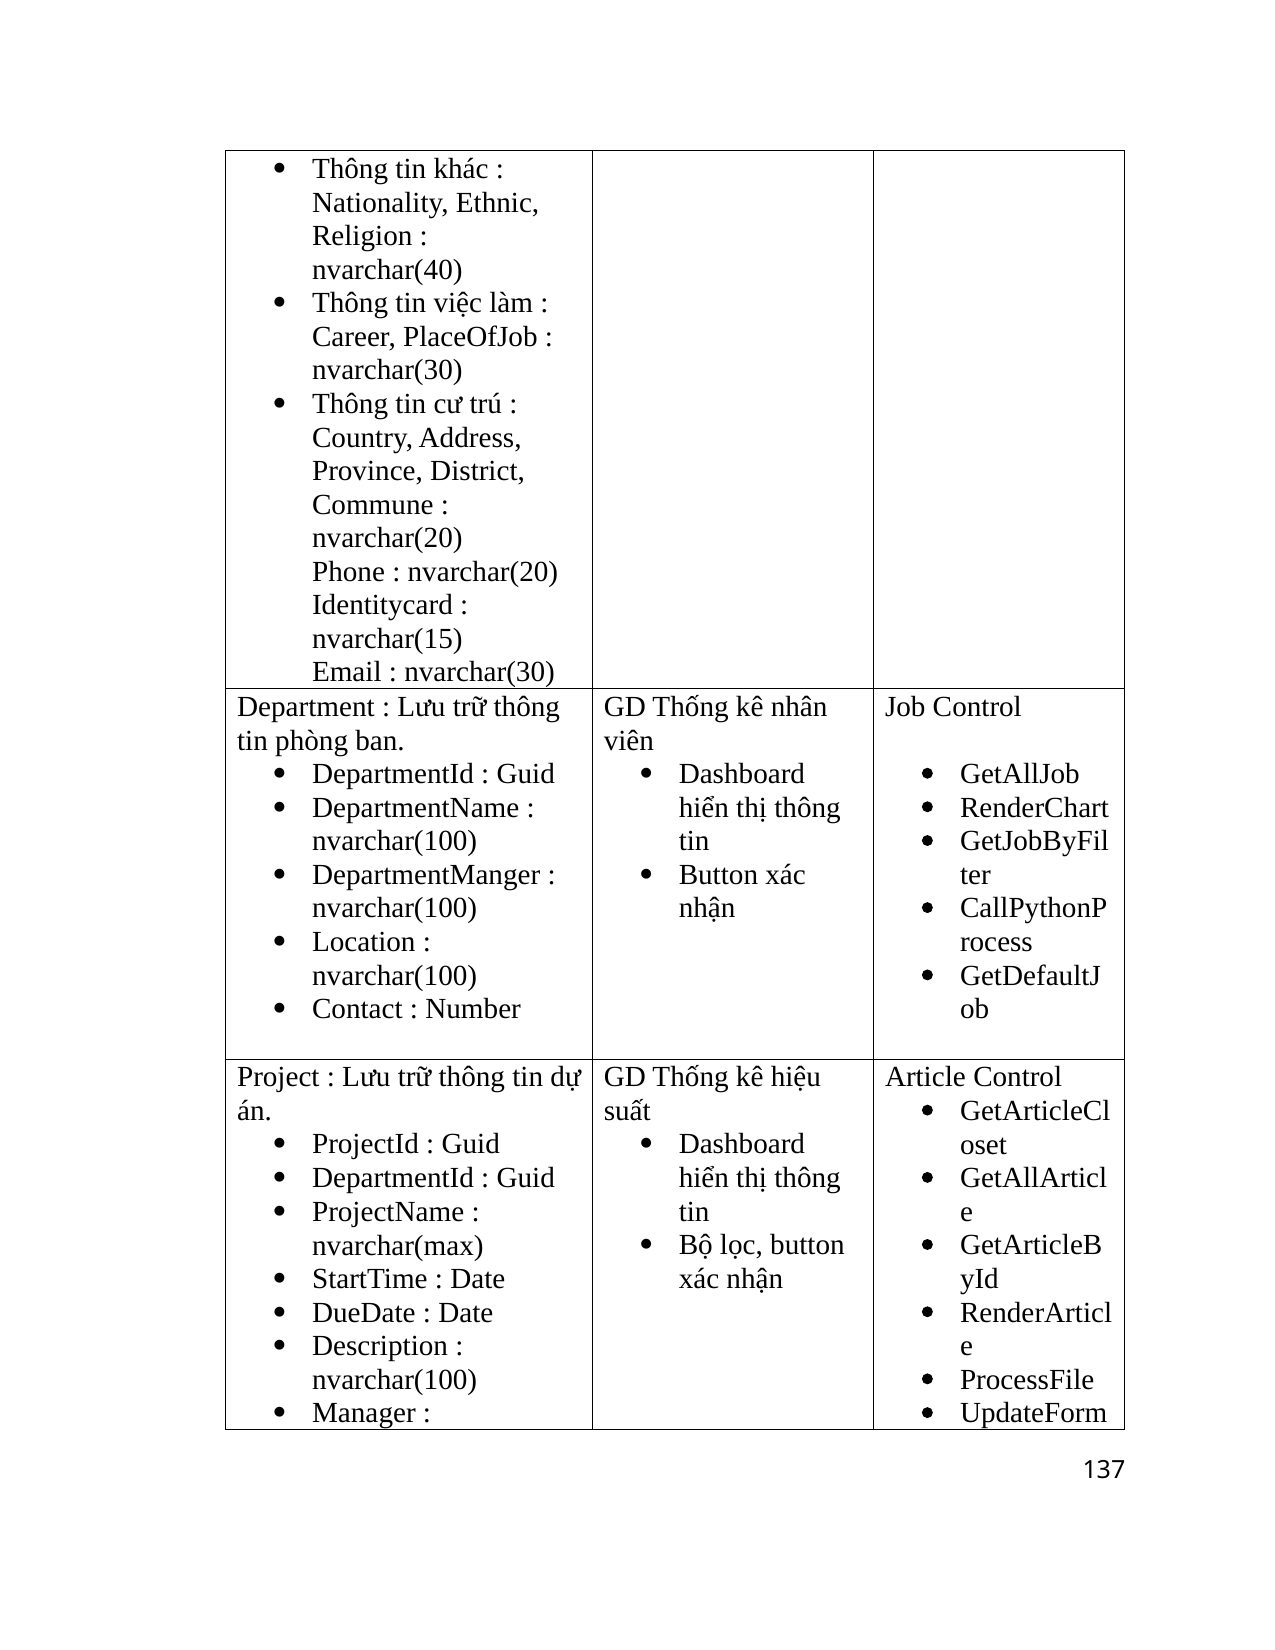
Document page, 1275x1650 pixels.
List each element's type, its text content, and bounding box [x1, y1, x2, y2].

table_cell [874, 1060, 1124, 1429]
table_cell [226, 151, 592, 688]
table_cell Job Control GetAllJob RenderChart GetJobByFilter CallPythonProcess GetDefaultJob [874, 689, 1124, 1058]
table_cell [593, 151, 873, 688]
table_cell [226, 1060, 592, 1429]
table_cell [874, 151, 1124, 688]
table_cell GD Thống kê nhân viên Dashboard hiển thị thông tin Button xác nhận [593, 689, 873, 1058]
table_cell Department : Lưu trữ thông tin phòng ban. DepartmentId : Guid DepartmentName : nvarchar(100) DepartmentManger : nvarchar(100) Location : nvarchar(100) Contact : Number [226, 689, 592, 1058]
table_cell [593, 1060, 873, 1429]
